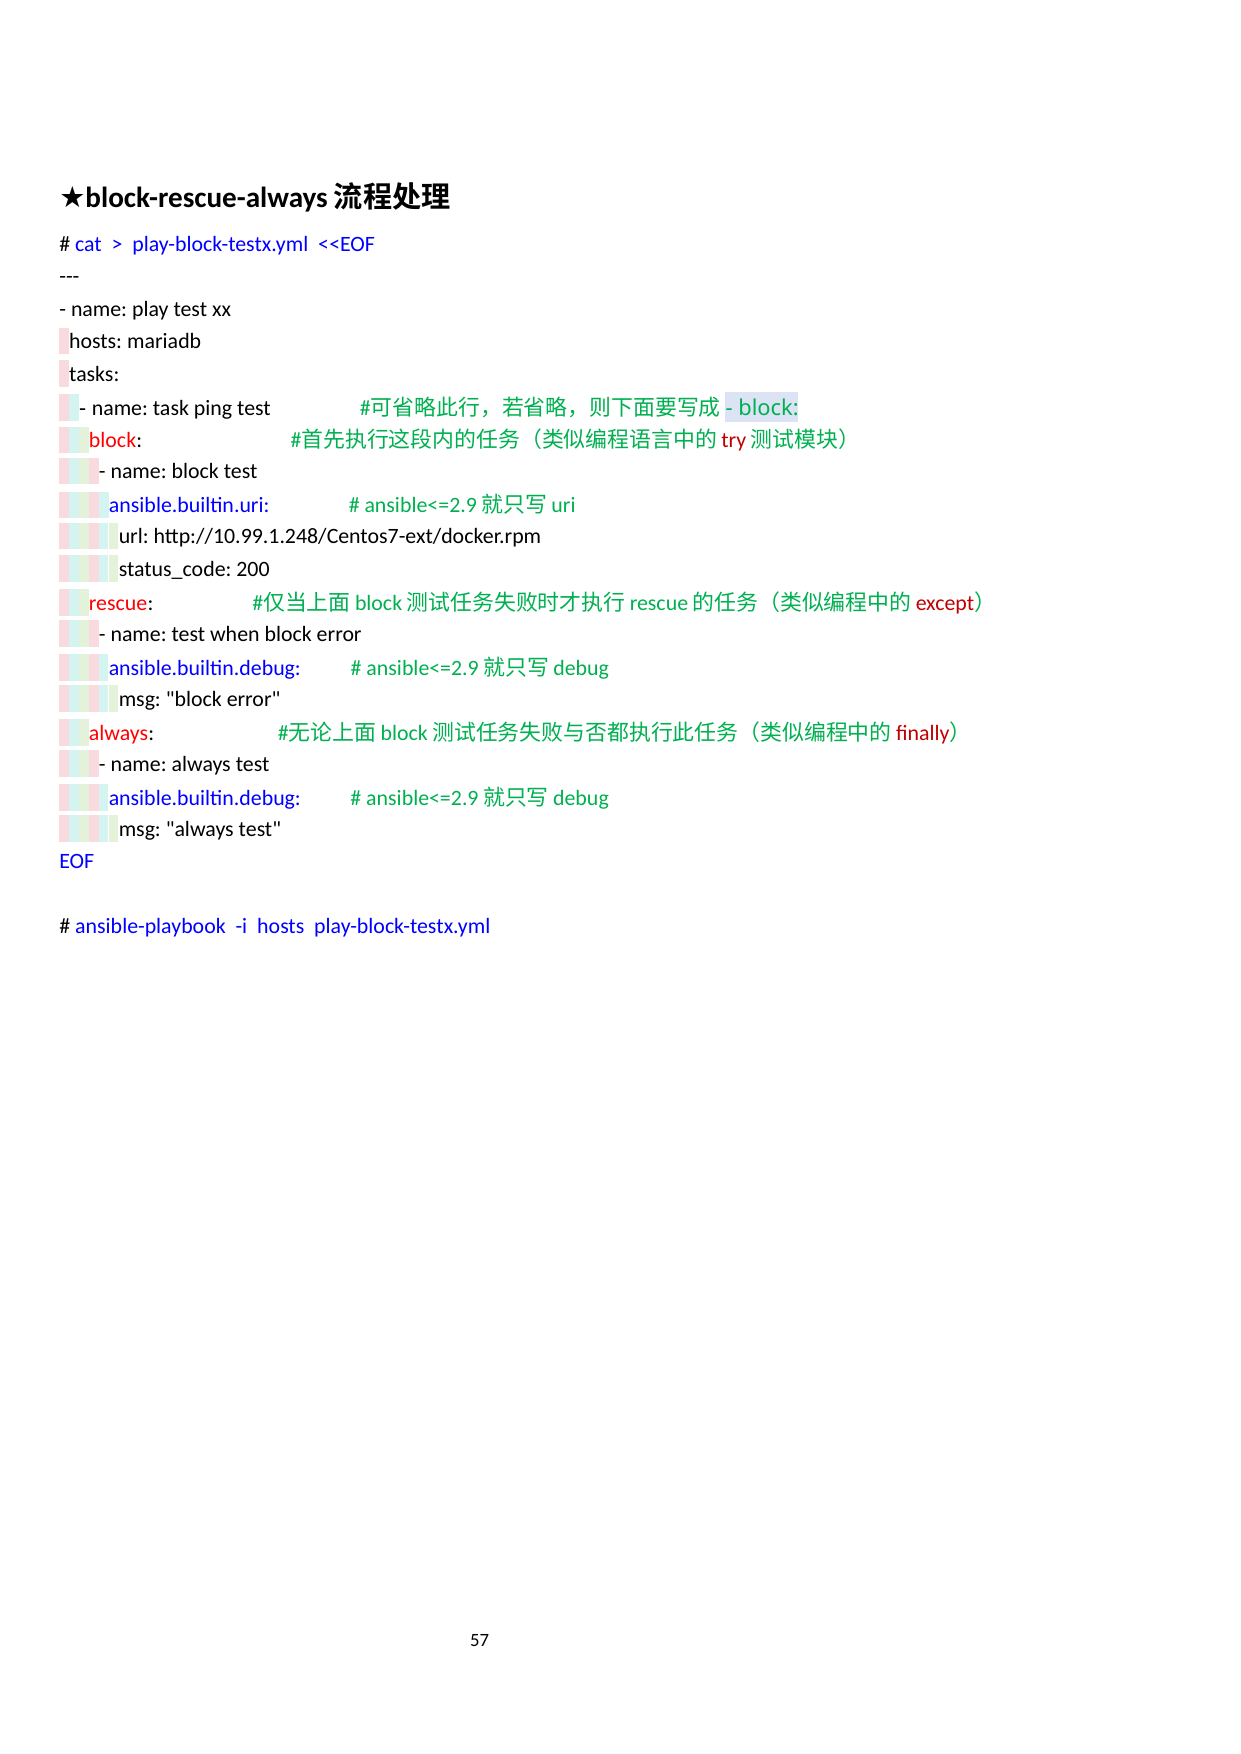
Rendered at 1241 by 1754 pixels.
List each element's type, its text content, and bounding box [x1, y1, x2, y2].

text msg: "block error" [59, 682, 1181, 714]
text - name: task ping test #可省略此行，若省略，则下面要写成 - block: [59, 389, 1181, 422]
text - name: play test xx [59, 292, 1181, 324]
text - name: block test [59, 454, 1181, 487]
text # cat > play-block-testx.yml <<EOF [59, 227, 1181, 259]
text ansible.builtin.debug: # ansible<=2.9就只写debug [59, 779, 1181, 812]
text hosts: mariadb [59, 324, 1181, 357]
text block: #首先执行这段内的任务（类似编程语言中的try测试模块） [59, 422, 1181, 454]
text rescue: #仅当上面block测试任务失败时才执行rescue的任务（类似编程中的except） [59, 584, 1181, 617]
text EOF [59, 844, 1181, 877]
text ★block-rescue-always流程处理 [59, 162, 1181, 227]
text tasks: [59, 357, 1181, 389]
text # ansible-playbook -i hosts play-block-testx.yml [59, 909, 1181, 942]
text url: http://10.99.1.248/Centos7-ext/docker.rpm [59, 519, 1181, 552]
text status_code: 200 [59, 552, 1181, 584]
text ansible.builtin.uri: # ansible<=2.9就只写uri [59, 487, 1181, 519]
text ansible.builtin.debug: # ansible<=2.9就只写debug [59, 649, 1181, 682]
text --- [59, 259, 1181, 292]
text - name: always test [59, 747, 1181, 779]
text - name: test when block error [59, 617, 1181, 649]
text always: #无论上面block测试任务失败与否都执行此任务（类似编程中的finally） [59, 714, 1181, 747]
text msg: "always test" [59, 812, 1181, 844]
